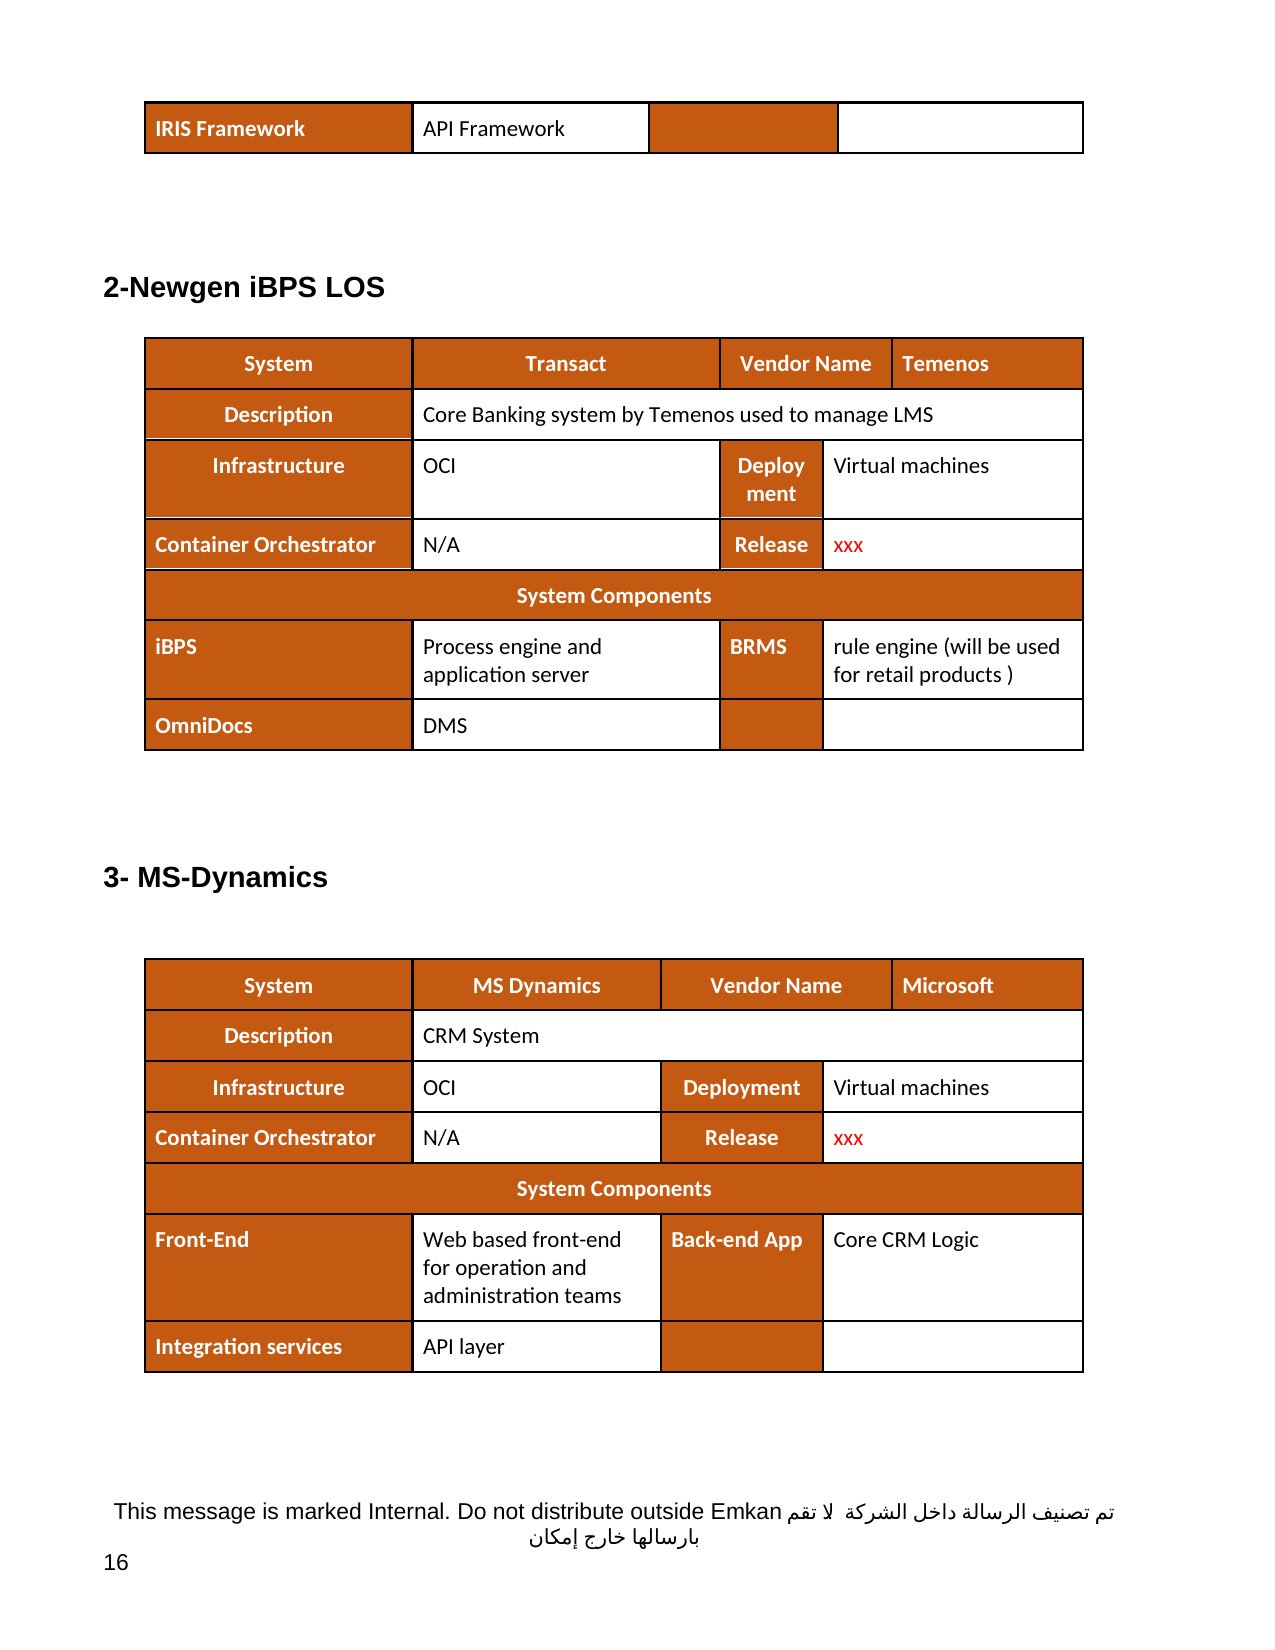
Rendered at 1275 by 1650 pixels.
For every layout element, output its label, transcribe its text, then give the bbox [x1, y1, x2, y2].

table_cell Core CRM Logic [824, 1215, 1082, 1320]
table_cell Release [662, 1113, 822, 1162]
table_cell N/A [414, 1113, 660, 1162]
table_cell [824, 1322, 1082, 1371]
table_cell Release [721, 520, 822, 568]
table_cell [650, 104, 837, 152]
table_header Temenos [893, 339, 1082, 388]
table_header MS Dynamics [414, 960, 660, 1009]
table_cell Back-end App [662, 1215, 822, 1320]
table_cell [721, 700, 822, 749]
subtitle 3- MS-Dynamics [103, 860, 1125, 893]
table_cell [839, 104, 1082, 152]
table_cell IRIS Framework [146, 104, 411, 152]
table_cell DMS [414, 700, 719, 749]
table_cell Front-End [146, 1215, 411, 1320]
table_cell System Components [146, 1164, 1082, 1213]
table_cell Process engine and application server [414, 621, 719, 698]
table_cell Description [146, 390, 411, 438]
table_cell Infrastructure [146, 441, 411, 517]
table_header Vendor Name [721, 339, 891, 388]
table_header Vendor Name [662, 960, 891, 1009]
table_cell System Components [146, 571, 1082, 619]
table_cell [824, 700, 1082, 749]
table_header Microsoft [893, 960, 1082, 1009]
table_cell Virtual machines [824, 441, 1082, 517]
table_cell CRM System [414, 1011, 1082, 1060]
table_cell BRMS [721, 621, 822, 698]
table_header System [146, 339, 411, 388]
table_cell Integration services [146, 1322, 411, 1371]
table_cell Description [146, 1011, 411, 1060]
table_cell Container Orchestrator [146, 520, 411, 568]
table_cell Infrastructure [146, 1062, 411, 1111]
table_cell API Framework [414, 104, 648, 152]
table_header Transact [414, 339, 719, 388]
table_cell Deployment [662, 1062, 822, 1111]
table_cell OCI [414, 1062, 660, 1111]
table_cell [662, 1322, 822, 1371]
table_cell Web based front-end for operation and administration teams [414, 1215, 660, 1320]
table_cell Deployment [721, 441, 822, 517]
table_cell Container Orchestrator [146, 1113, 411, 1162]
table_cell iBPS [146, 621, 411, 698]
table_cell xxx [824, 1113, 1082, 1162]
table_cell Core Banking system by Temenos used to manage LMS [414, 390, 1082, 438]
table_header System [146, 960, 411, 1009]
table_cell Virtual machines [824, 1062, 1082, 1111]
table_cell rule engine (will be used for retail products ) [824, 621, 1082, 698]
table_cell N/A [414, 520, 719, 568]
table_cell xxx [824, 520, 1082, 568]
table_cell OmniDocs [146, 700, 411, 749]
subtitle 2-Newgen iBPS LOS [103, 271, 1125, 304]
table_cell OCI [414, 441, 719, 517]
table_cell API layer [414, 1322, 660, 1371]
